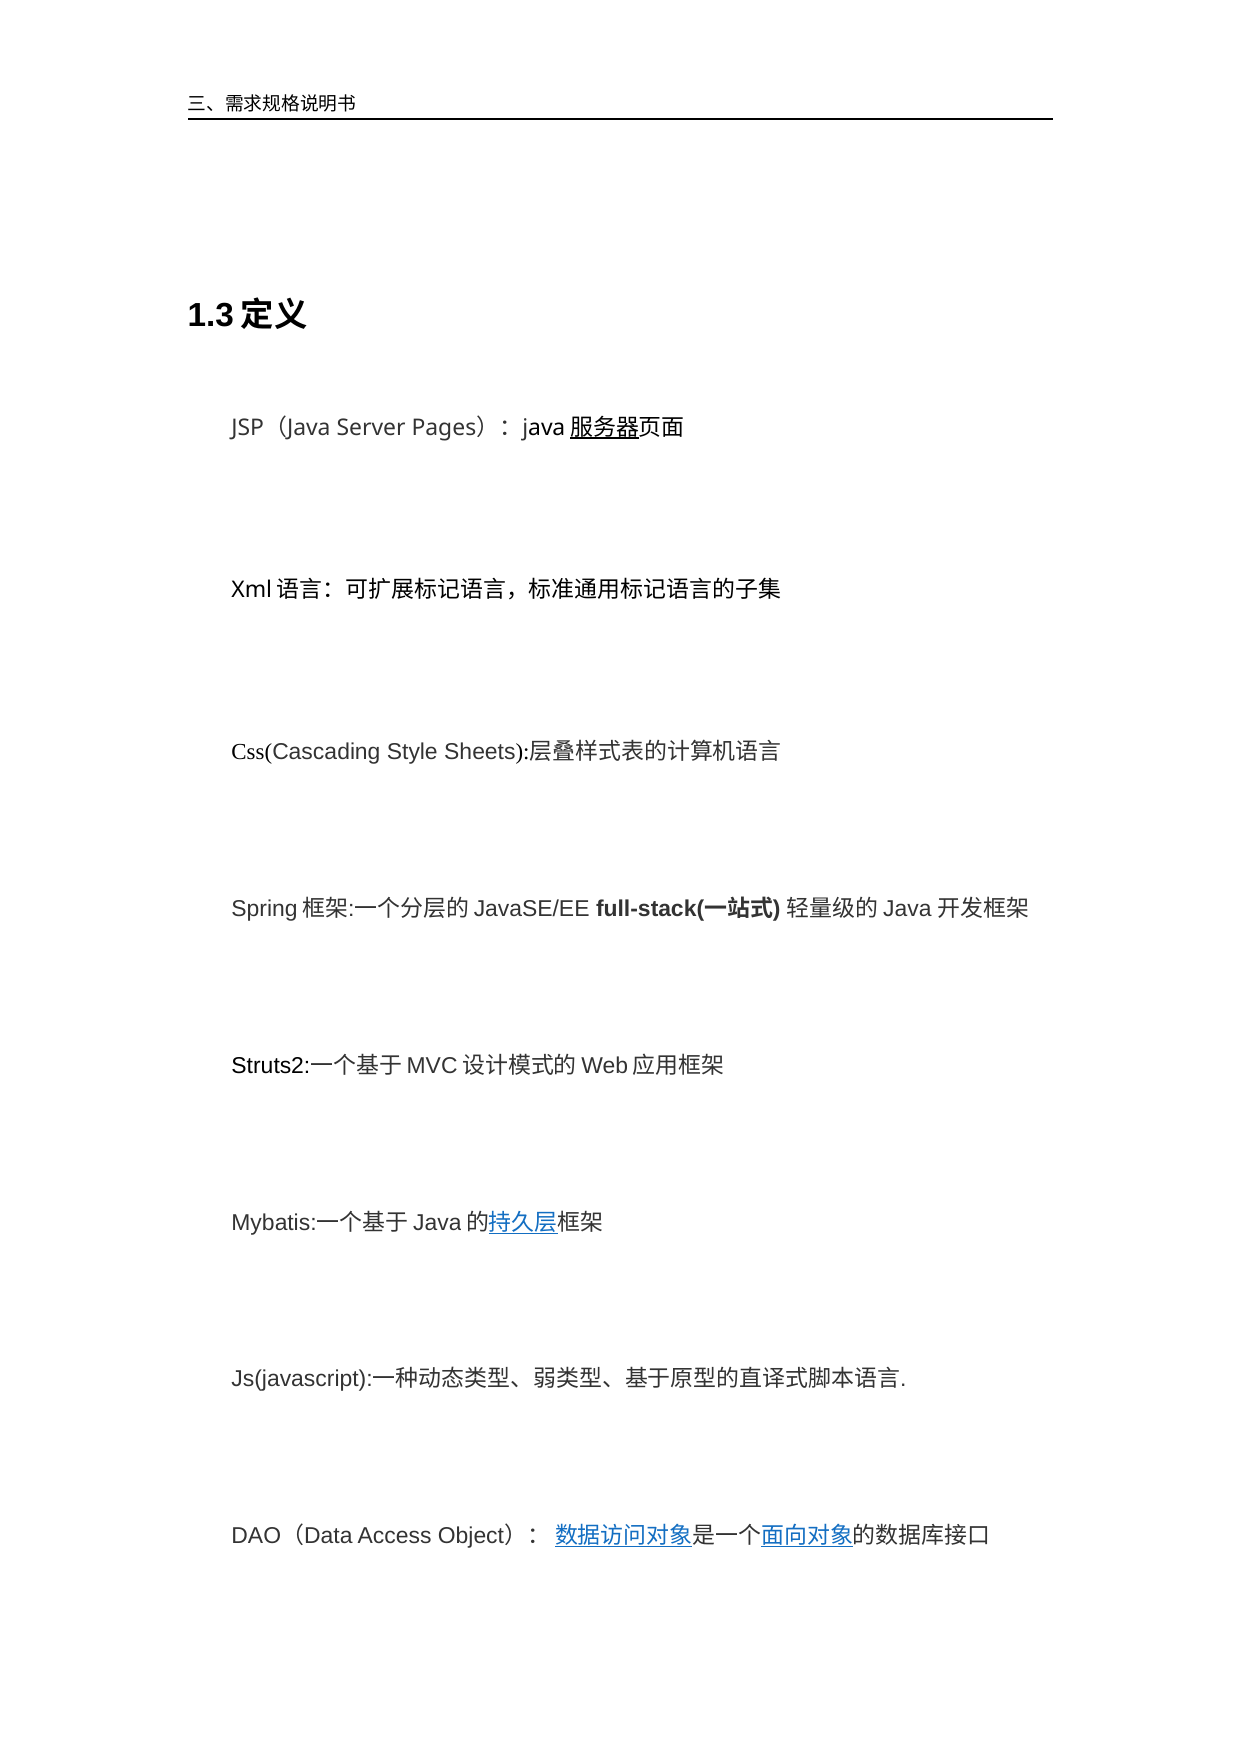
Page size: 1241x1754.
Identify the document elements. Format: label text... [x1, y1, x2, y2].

text DAO（Data Access Object）： 数据访问对象是一个面向对象的数据库接口 [187, 1501, 1053, 1566]
text Xml语言：可扩展标记语言，标准通用标记语言的子集 [187, 555, 1053, 620]
subtitle 1.3定义 [187, 279, 1053, 344]
text Struts2:一个基于MVC设计模式的Web应用框架 [187, 1031, 1053, 1096]
text Mybatis:一个基于Java的持久层框架 [187, 1188, 1053, 1253]
text Spring框架:一个分层的JavaSE/EE full-stack(一站式) 轻量级的Java 开发框架 [187, 874, 1053, 939]
text Css(Cascading Style Sheets):层叠样式表的计算机语言 [187, 717, 1053, 782]
text JSP（Java Server Pages）：java服务器页面 [187, 393, 1053, 458]
text Js(javascript):一种动态类型、弱类型、基于原型的直译式脚本语言. [187, 1344, 1053, 1409]
